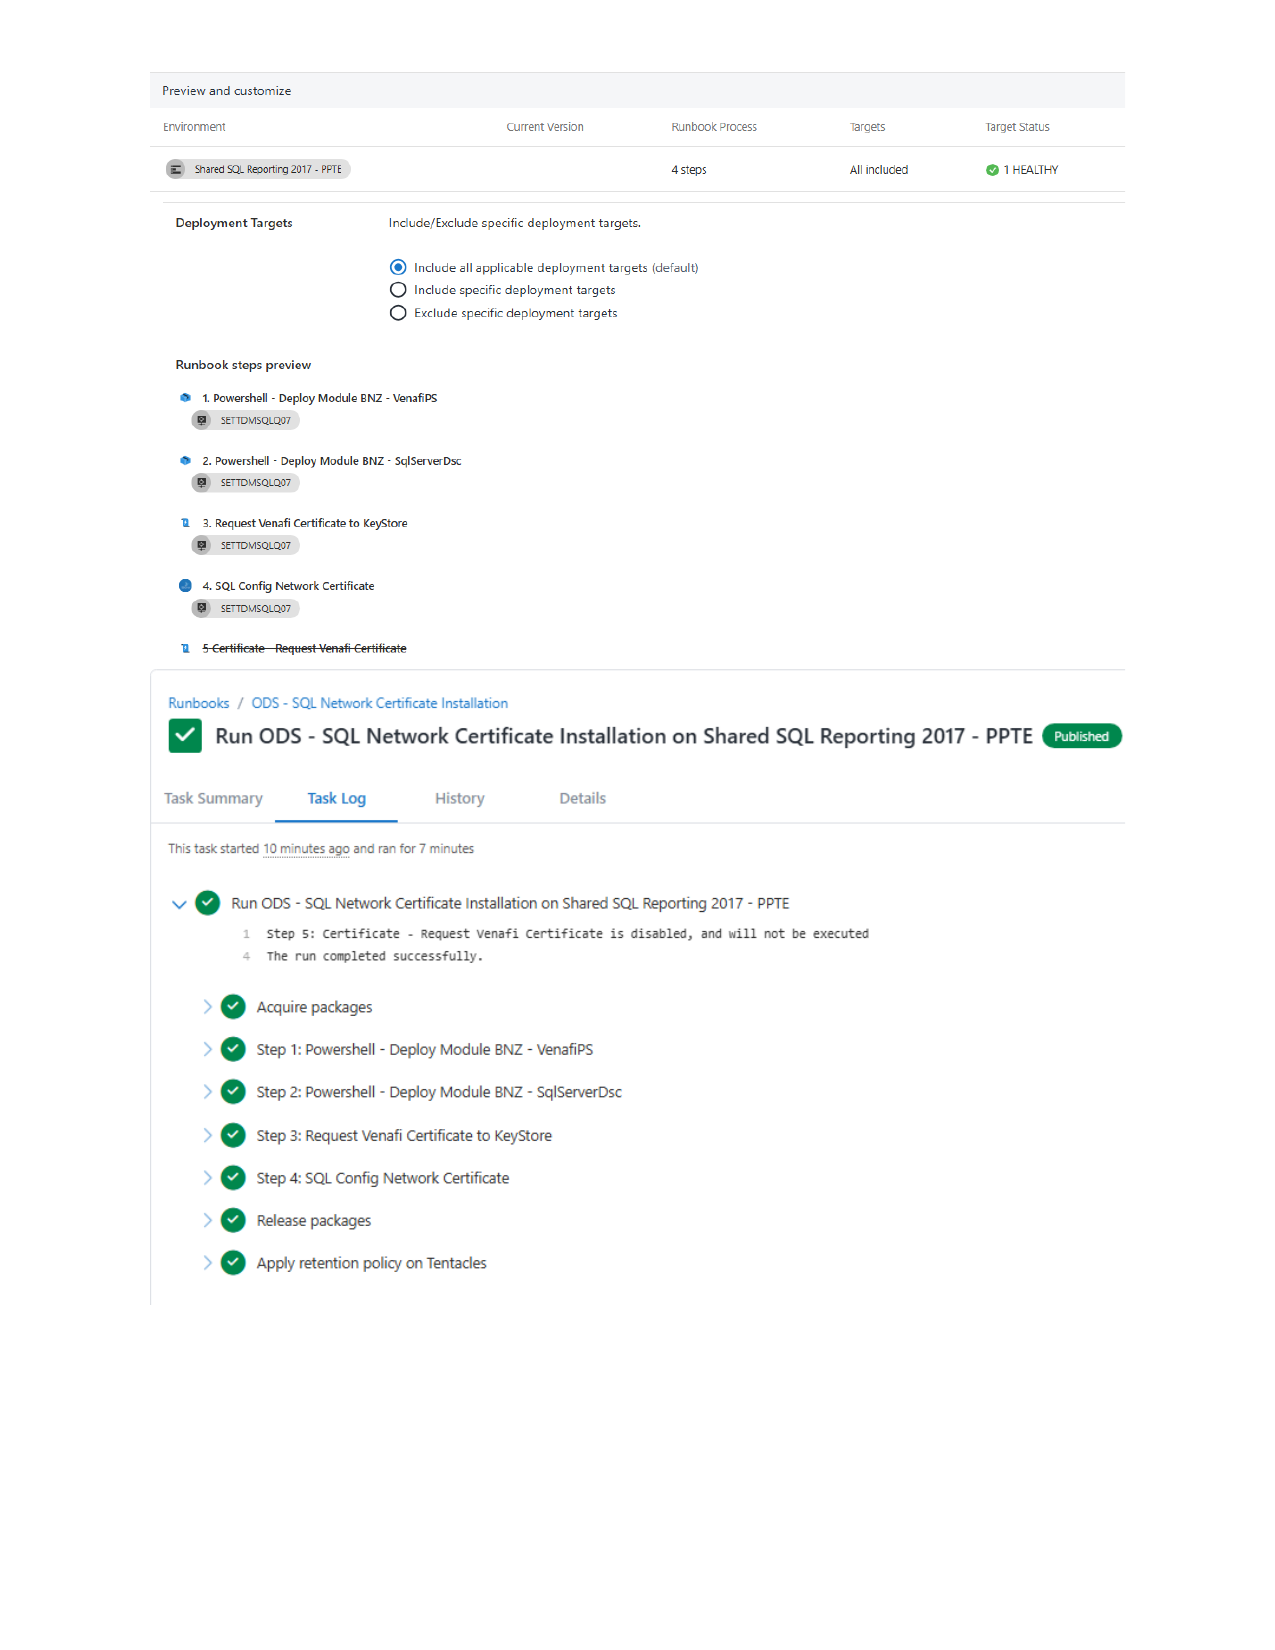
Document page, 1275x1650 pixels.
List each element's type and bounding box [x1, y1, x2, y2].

picture [150, 65, 1125, 1305]
